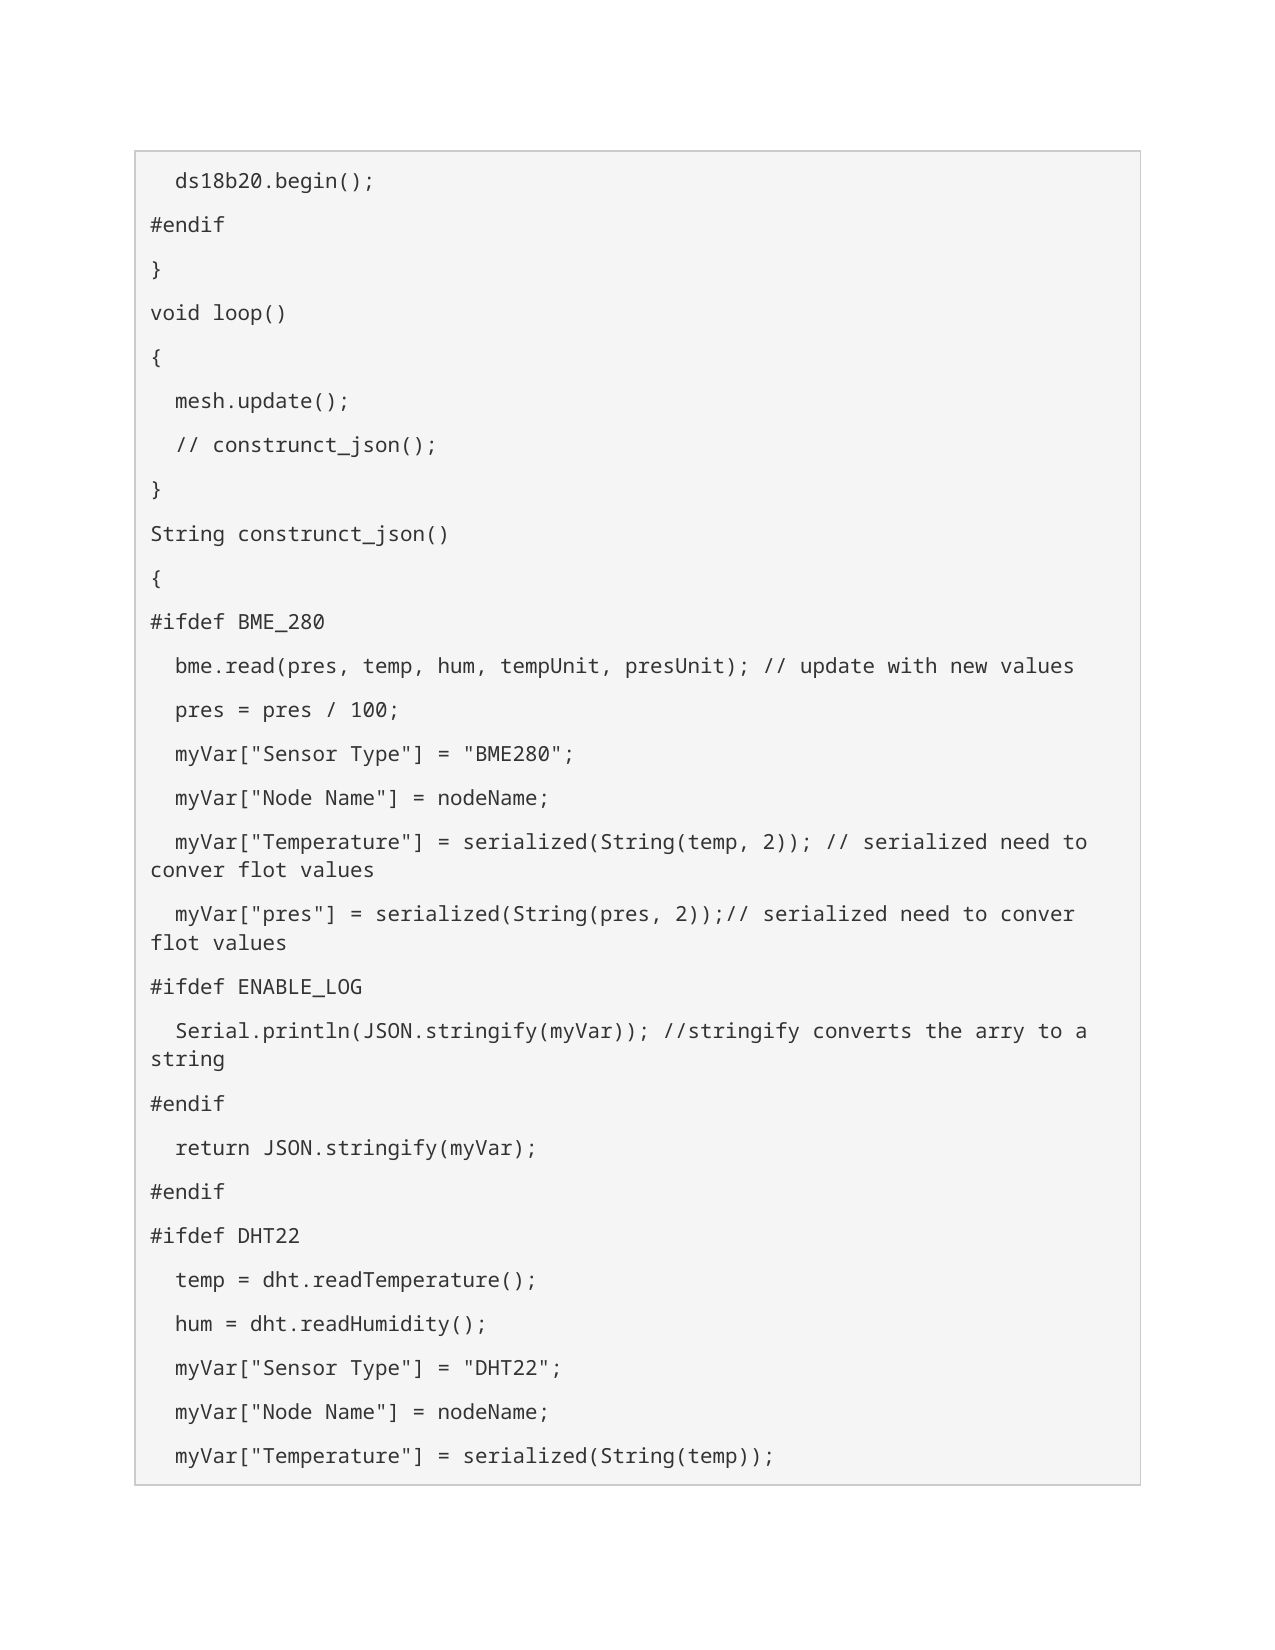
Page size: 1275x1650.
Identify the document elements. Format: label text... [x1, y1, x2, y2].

text ds18b20.begin(); [136, 152, 1140, 194]
text // construnct_json(); [136, 414, 1140, 458]
text } [136, 238, 1140, 282]
text { [136, 326, 1140, 370]
text myVar["pres"] = serialized(String(pres, 2));// serialized need to conver flot values [136, 883, 1140, 956]
text #endif [136, 1072, 1140, 1117]
text #ifdef DHT22 [136, 1205, 1140, 1249]
text #endif [136, 194, 1140, 238]
text Serial.println(JSON.stringify(myVar)); //stringify converts the arry to a string [136, 1000, 1140, 1072]
text } [136, 458, 1140, 502]
text myVar["Node Name"] = nodeName; [136, 1381, 1140, 1425]
text temp = dht.readTemperature(); [136, 1249, 1140, 1293]
text myVar["Temperature"] = serialized(String(temp, 2)); // serialized need to conver flot values [136, 811, 1140, 883]
text #ifdef BME_280 [136, 591, 1140, 635]
text mesh.update(); [136, 370, 1140, 414]
text #ifdef ENABLE_LOG [136, 956, 1140, 1000]
text pres = pres / 100; [136, 679, 1140, 723]
text myVar["Temperature"] = serialized(String(temp)); [136, 1425, 1140, 1484]
text { [136, 547, 1140, 591]
text bme.read(pres, temp, hum, tempUnit, presUnit); // update with new values [136, 635, 1140, 679]
text String construnct_json() [136, 502, 1140, 547]
text #endif [136, 1161, 1140, 1205]
text myVar["Sensor Type"] = "DHT22"; [136, 1337, 1140, 1381]
text myVar["Node Name"] = nodeName; [136, 767, 1140, 811]
text hum = dht.readHumidity(); [136, 1293, 1140, 1337]
text return JSON.stringify(myVar); [136, 1117, 1140, 1161]
text myVar["Sensor Type"] = "BME280"; [136, 723, 1140, 767]
text void loop() [136, 282, 1140, 326]
